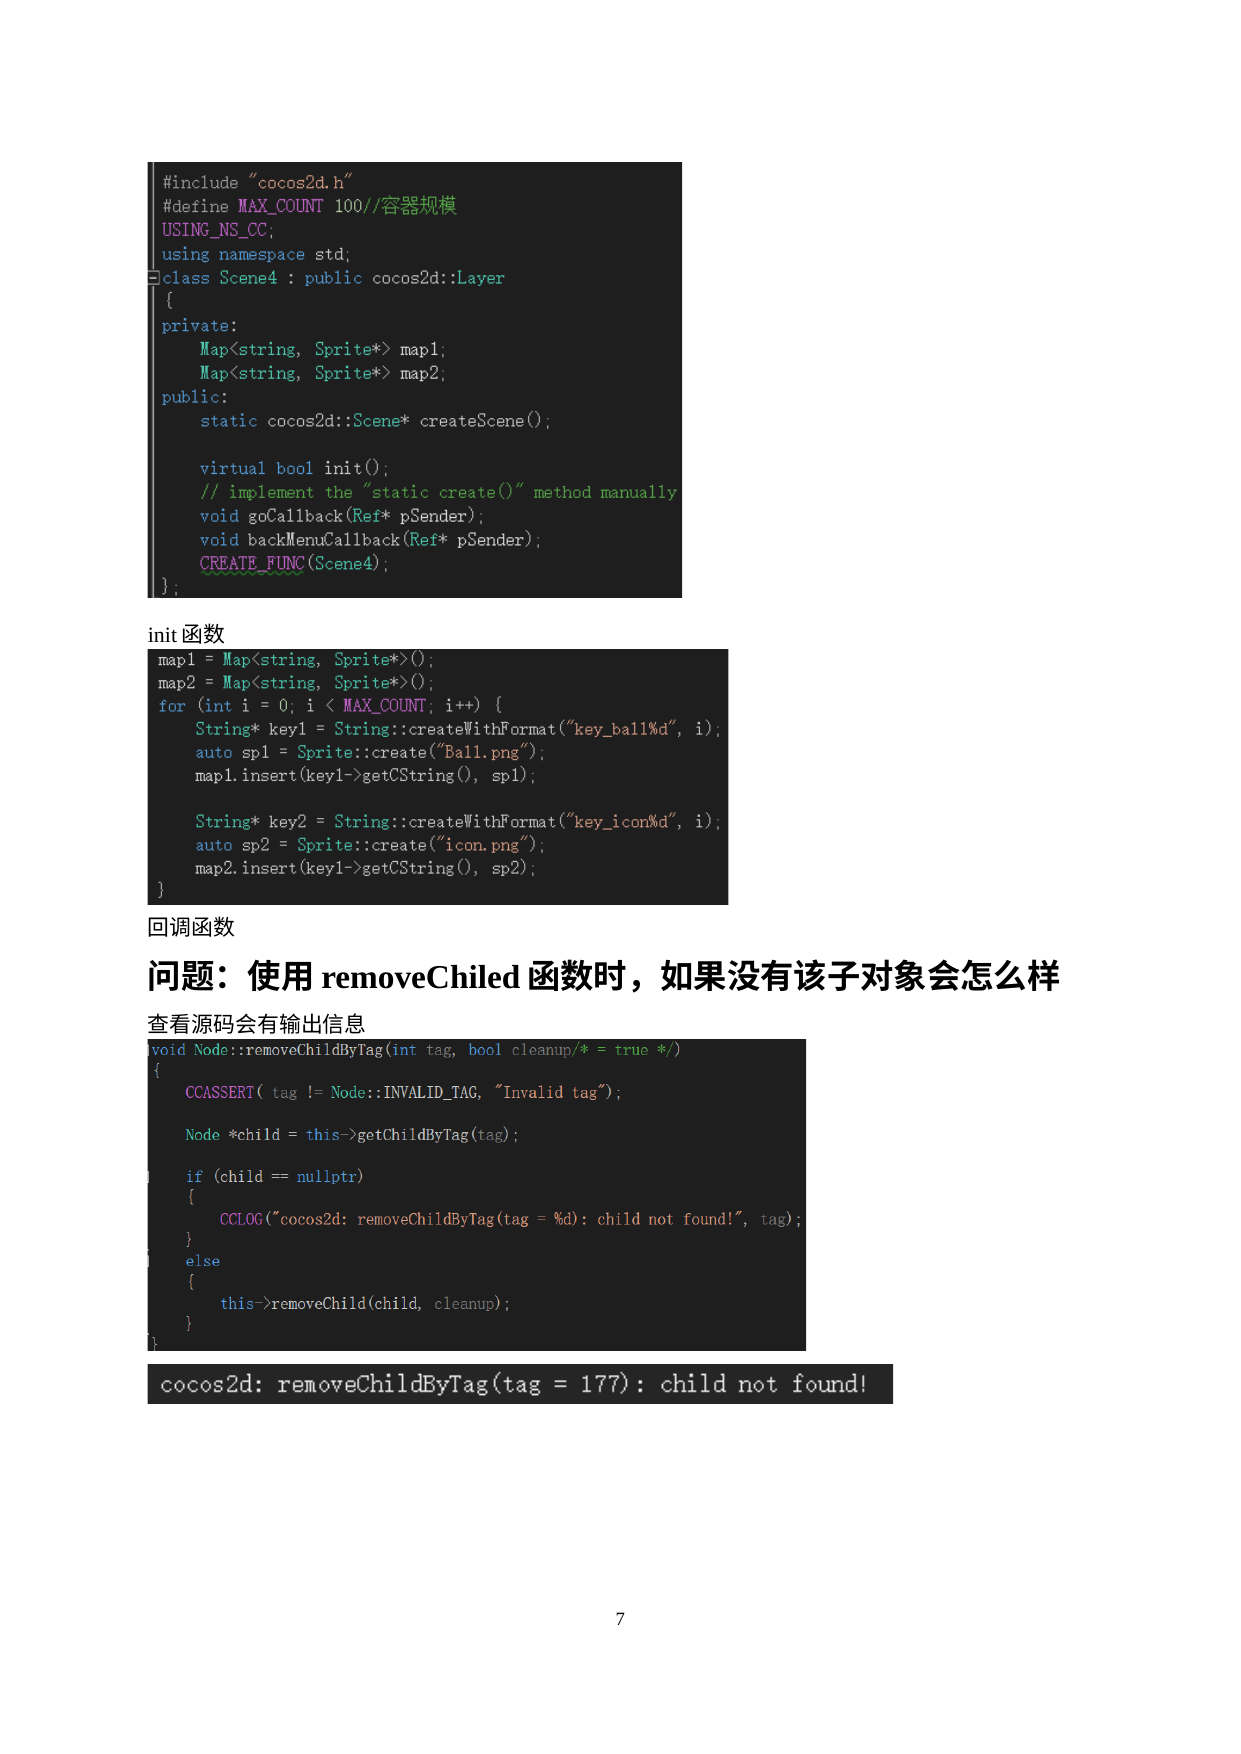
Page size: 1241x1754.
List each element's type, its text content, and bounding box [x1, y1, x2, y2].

text 查看源码会有输出信息 [148, 1007, 1092, 1039]
text init函数 [148, 617, 1092, 649]
picture [147, 649, 729, 905]
subtitle 问题：使用removeChiled函数时，如果没有该子对象会怎么样 [148, 942, 1092, 1007]
picture [147, 1364, 894, 1404]
picture [147, 162, 683, 598]
text 回调函数 [148, 909, 1092, 942]
picture [147, 1039, 807, 1351]
